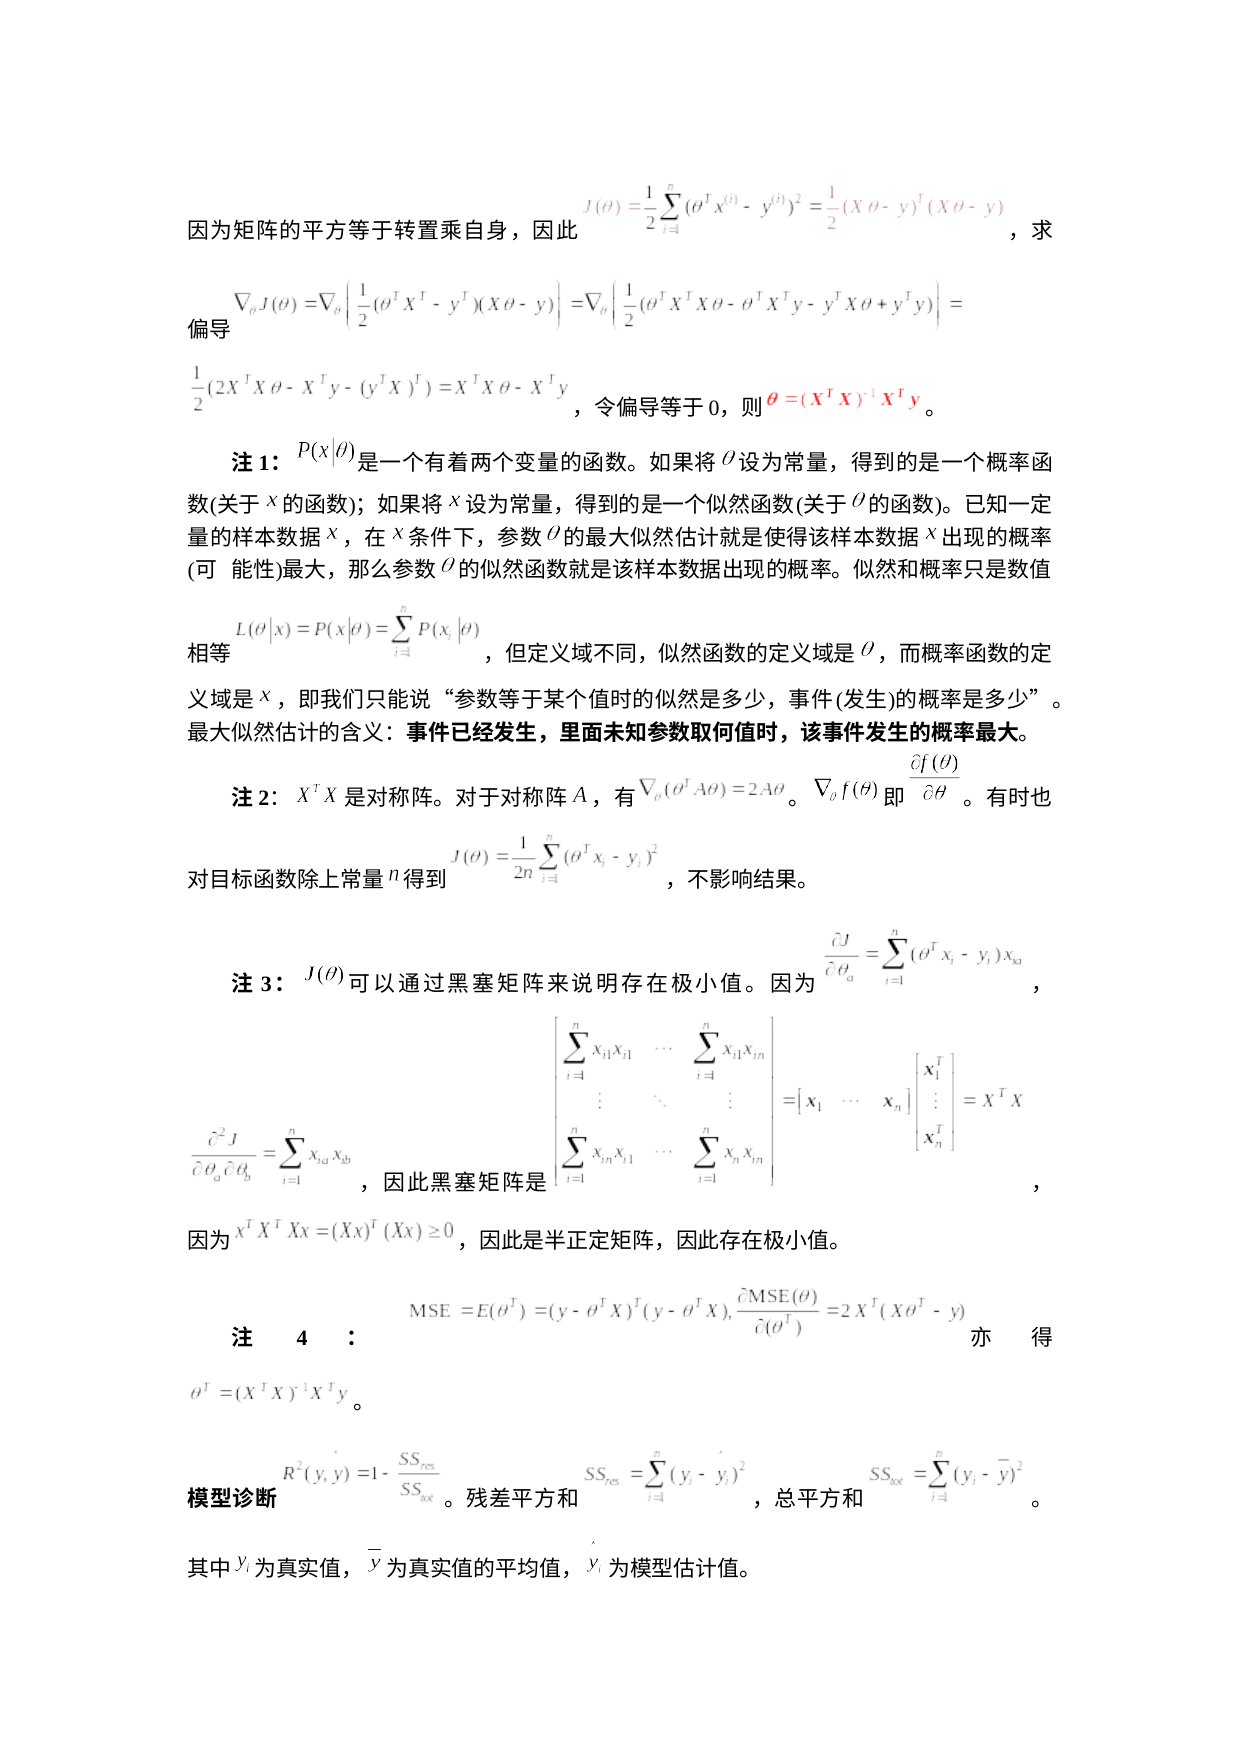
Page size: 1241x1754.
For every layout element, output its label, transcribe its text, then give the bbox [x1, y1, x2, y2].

text 注1：是一个有着两个变量的函数。如果将设为常量，得到的是一个概率函数(关于的函数)；如果将设为常量，得到的是一个似然函数(关于的函数)。已知一定量的样本数据，在条件下，参数的最大似然估计就是使得该样本数据出现的概率(可 能性)最大，那么参数的似然函数就是该样本数据出现的概率。似然和概率只是数值相等，但定义域不同，似然函数的定义域是，而概率函数的定义域是，即我们只能说“参数等于某个值时的似然是多少，事件(发生)的概率是多少”。最大似然估计的含义：事件已经发生，里面未知参数取何值时，该事件发生的概率最大。 [187, 422, 1053, 747]
text 模型诊断。残差平方和，总平方和。其中为真实值，为真实值的平均值，为模型估计值。 [187, 1429, 1053, 1592]
text 注3：可以通过黑塞矩阵来说明存在极小值。因为，，因此黑塞矩阵是，因为，因此是半正定矩阵，因此存在极小值。 [187, 909, 1053, 1267]
text 注2：是对称阵。对于对称阵，有。即。有时也对目标函数除上常量得到，不影响结果。 [187, 747, 1053, 909]
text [187, 162, 1053, 357]
text 注4：亦得。 [187, 1267, 1053, 1429]
text ，令偏导等于0，则。 [187, 357, 1053, 422]
